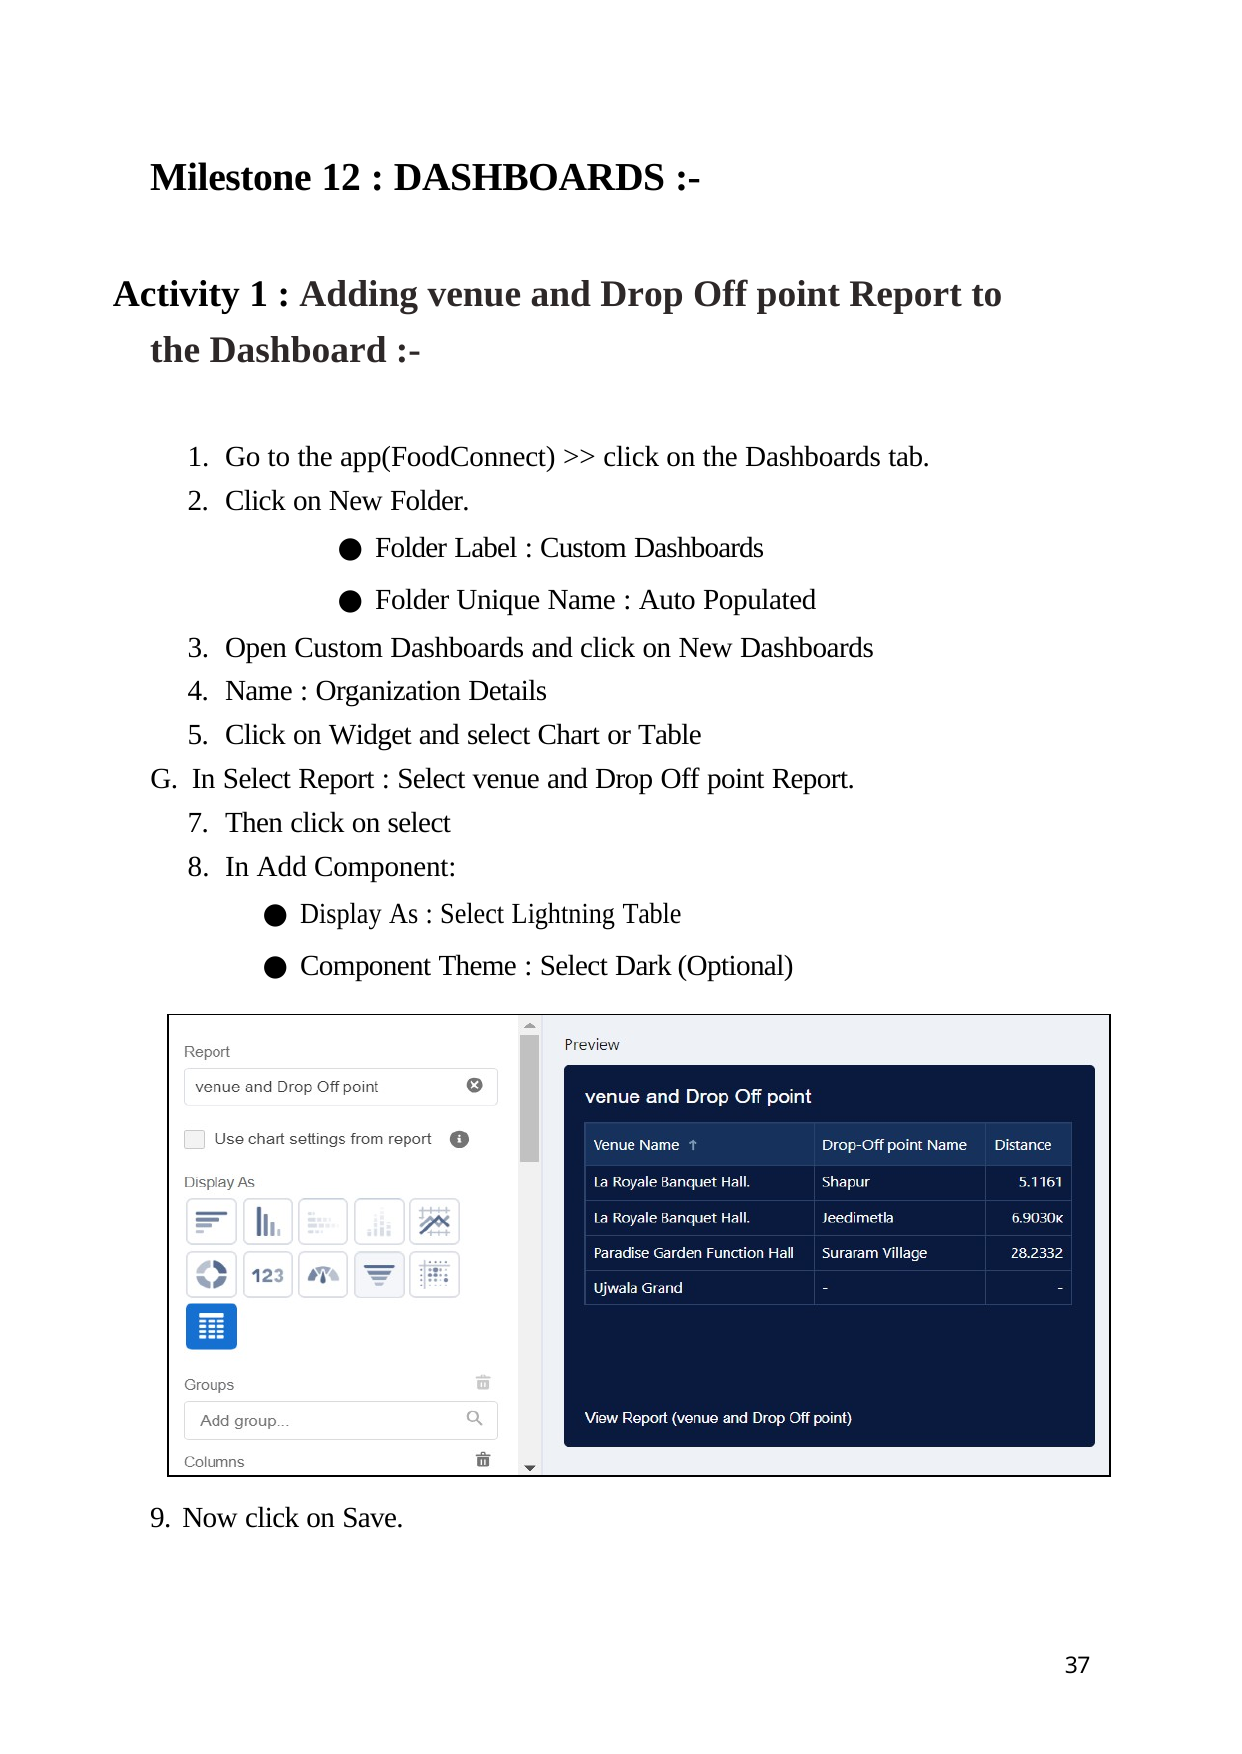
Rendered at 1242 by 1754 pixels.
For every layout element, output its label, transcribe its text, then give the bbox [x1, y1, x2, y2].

subtitle Milestone 12 : DASHBOARDS :- [150, 153, 1167, 198]
list Then click on select [187, 805, 1167, 838]
list Display As : Select Lightning Table [262, 892, 1167, 932]
list Name : Organization Details [187, 673, 1167, 707]
list In Add Component: [187, 849, 1167, 882]
list Click on New Folder. [187, 483, 1167, 516]
list Open Custom Dashboards and click on New Dashboards [187, 630, 1167, 663]
text G. In Select Report : Select venue and Drop Off point Report. [150, 761, 1167, 795]
picture [184, 1015, 1109, 1475]
list Component Theme : Select Dark (Optional) [262, 944, 1167, 984]
list Click on Widget and select Chart or Table [187, 717, 1167, 751]
subtitle Activity 1 : Adding venue and Drop Off point Report to the Dashboard :- [113, 272, 1054, 371]
list Folder Label : Custom Dashboards [337, 526, 1167, 566]
list Folder Unique Name : Auto Populated [337, 578, 1167, 618]
list Go to the app(FoodConnect) >> click on the Dashboards tab. [187, 439, 1167, 472]
